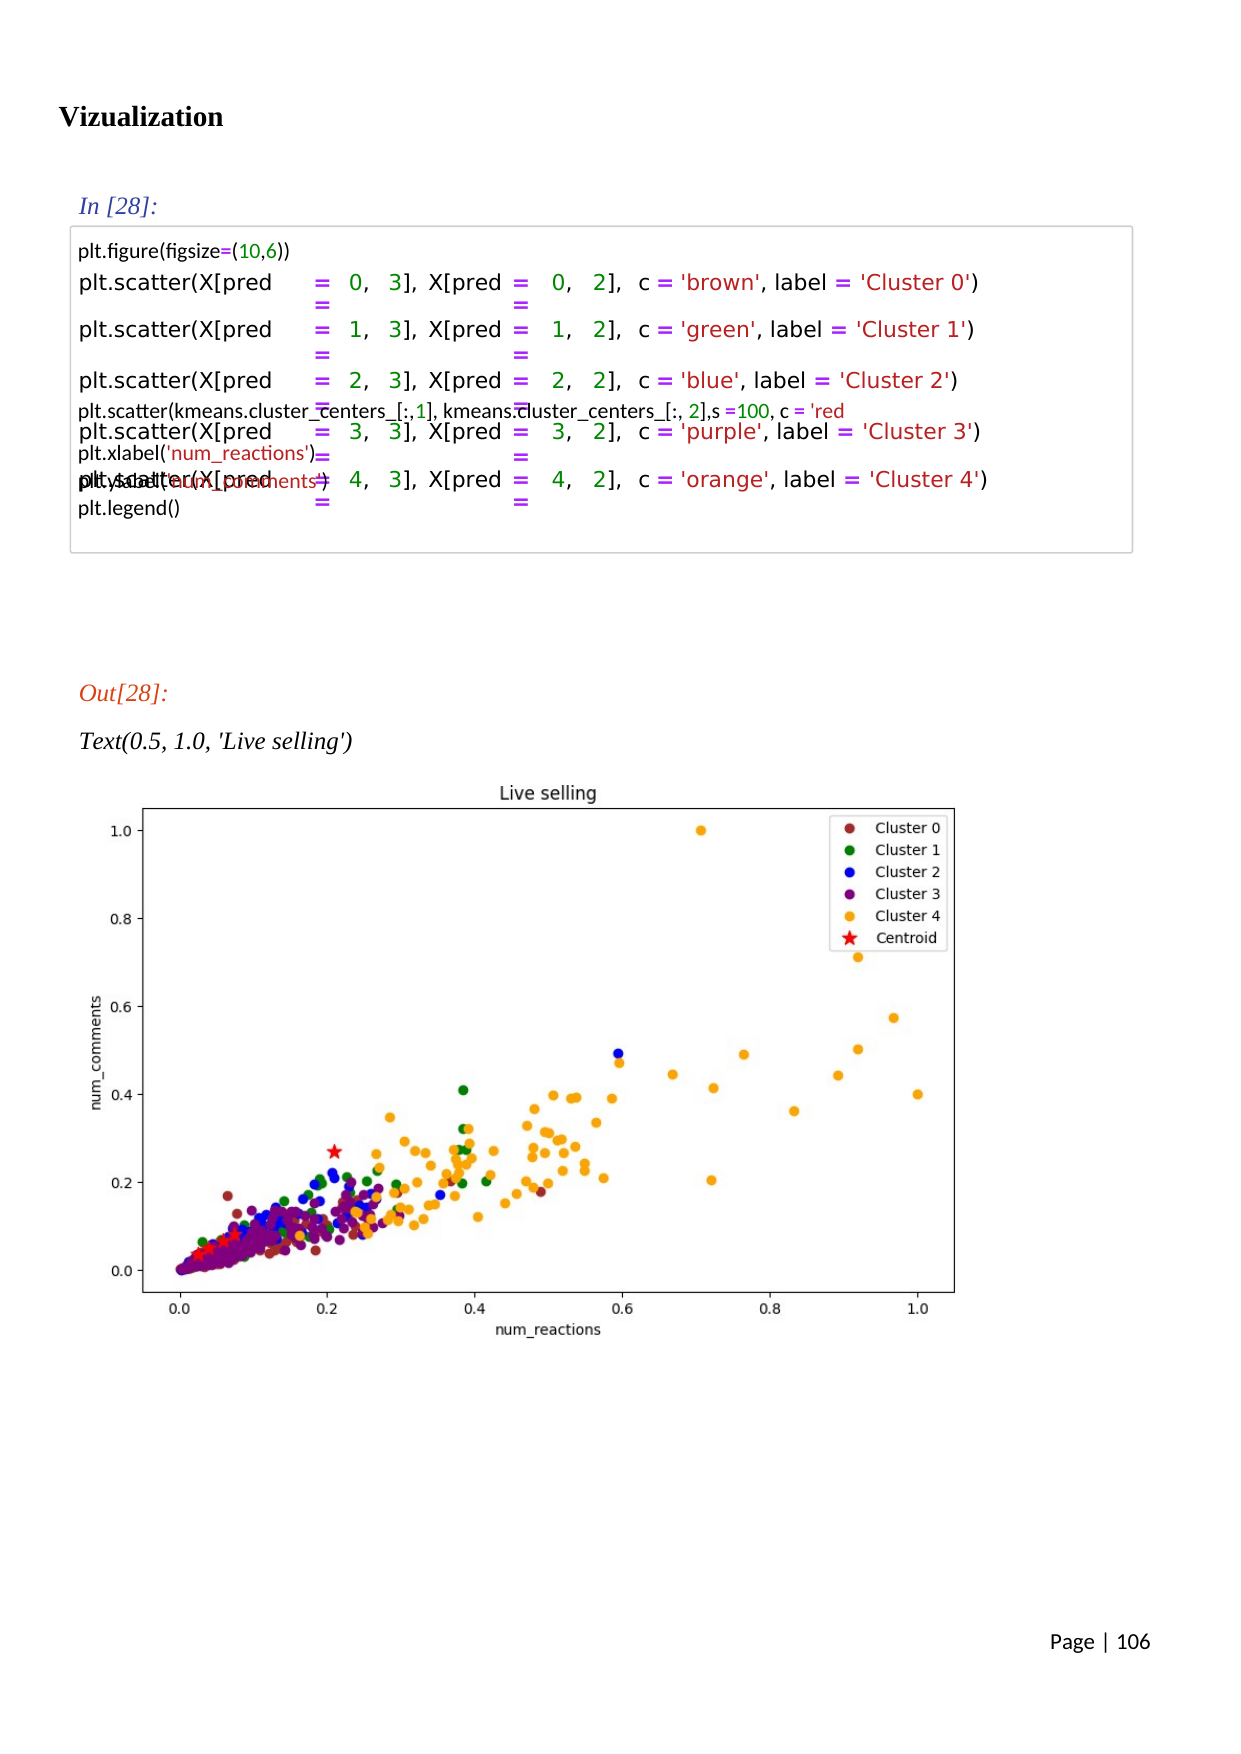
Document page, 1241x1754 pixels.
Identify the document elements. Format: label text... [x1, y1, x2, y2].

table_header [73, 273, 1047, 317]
text Out[28]: [78, 678, 1151, 707]
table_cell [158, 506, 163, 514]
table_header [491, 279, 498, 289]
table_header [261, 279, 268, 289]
text Text(0.5, 1.0, 'Live selling') [78, 726, 1151, 755]
picture [90, 785, 956, 1339]
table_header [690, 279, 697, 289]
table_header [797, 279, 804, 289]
text In [28]: [78, 191, 1151, 220]
text Vizualization [58, 99, 1151, 133]
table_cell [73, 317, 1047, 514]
